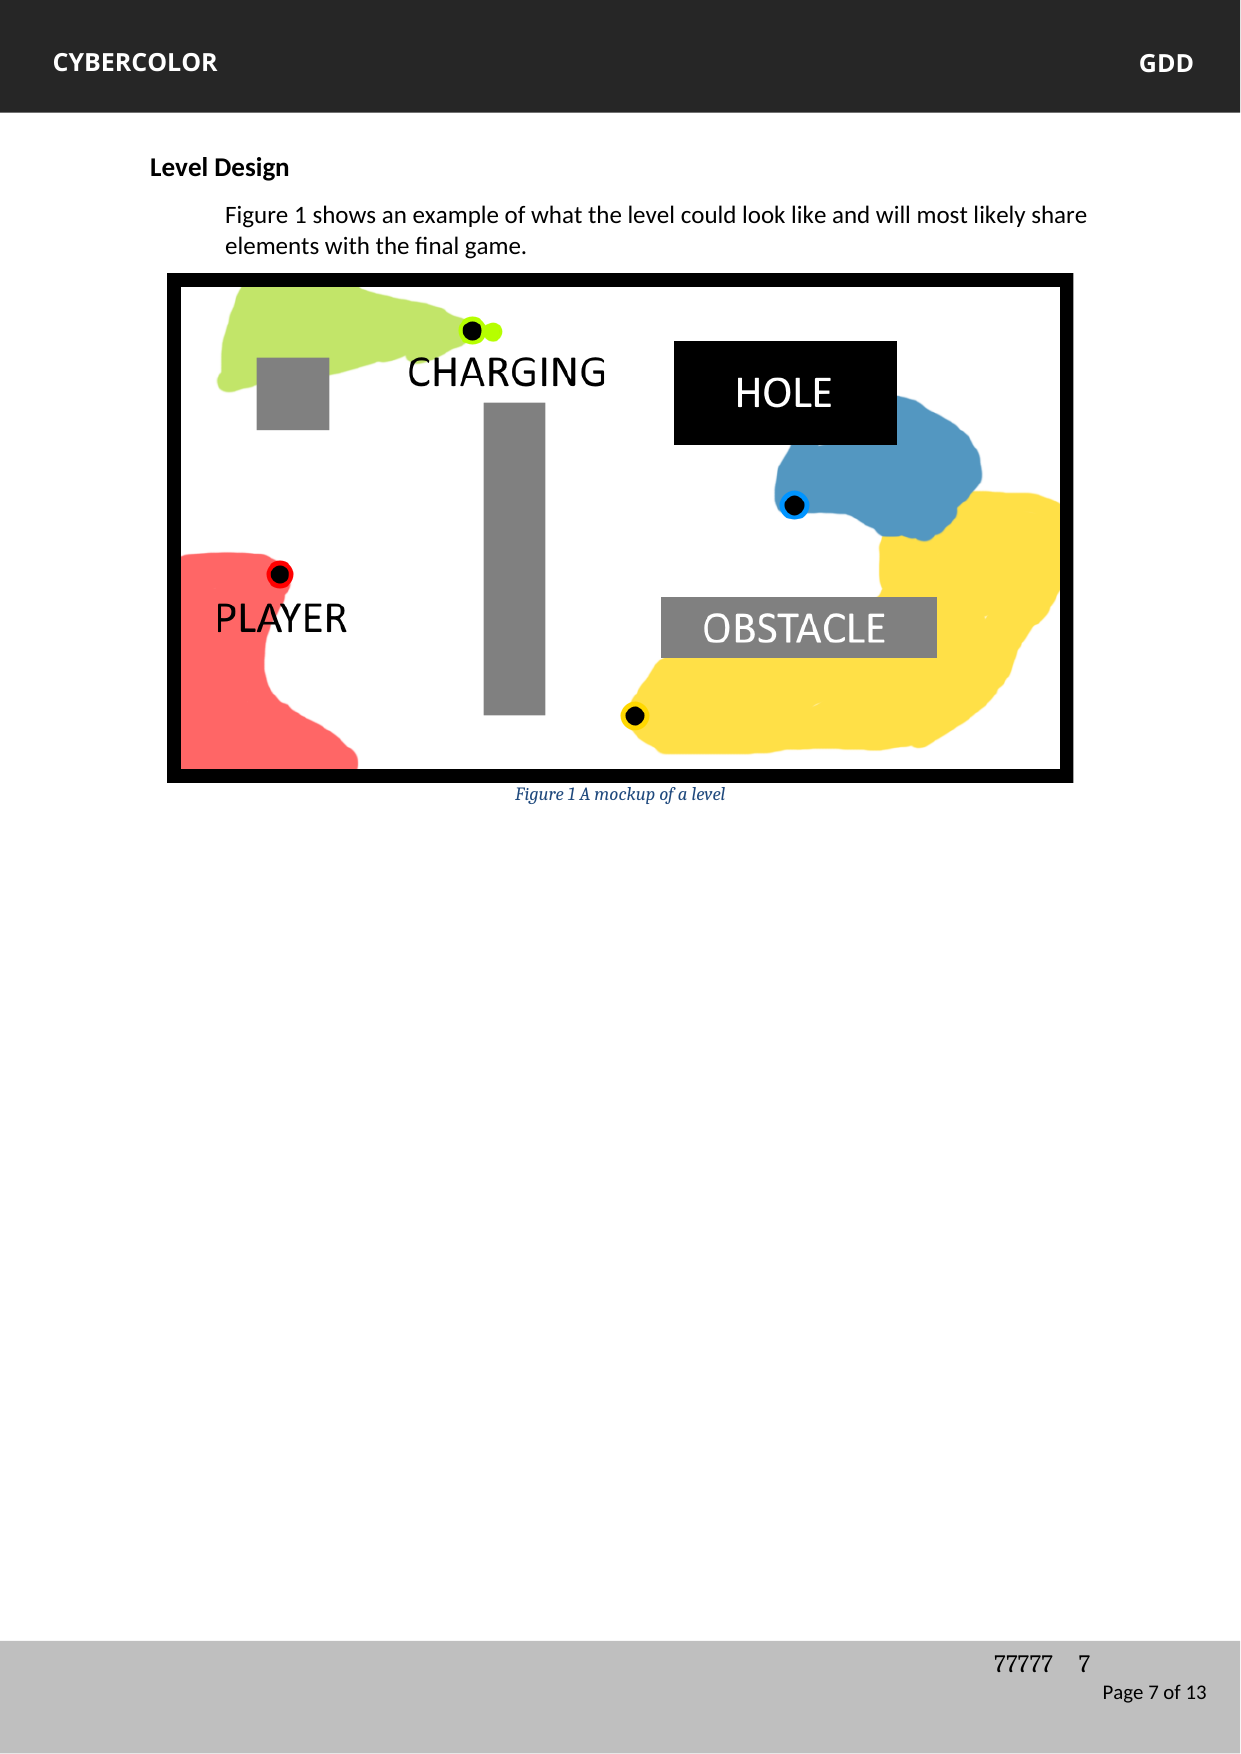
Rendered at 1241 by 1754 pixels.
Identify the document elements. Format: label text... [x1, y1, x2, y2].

text Figure 1 shows an example of what the level could look like and will most likely share elements with the final game. [225, 199, 1090, 261]
subtitle Level Design [150, 150, 1090, 183]
picture [167, 273, 1074, 783]
